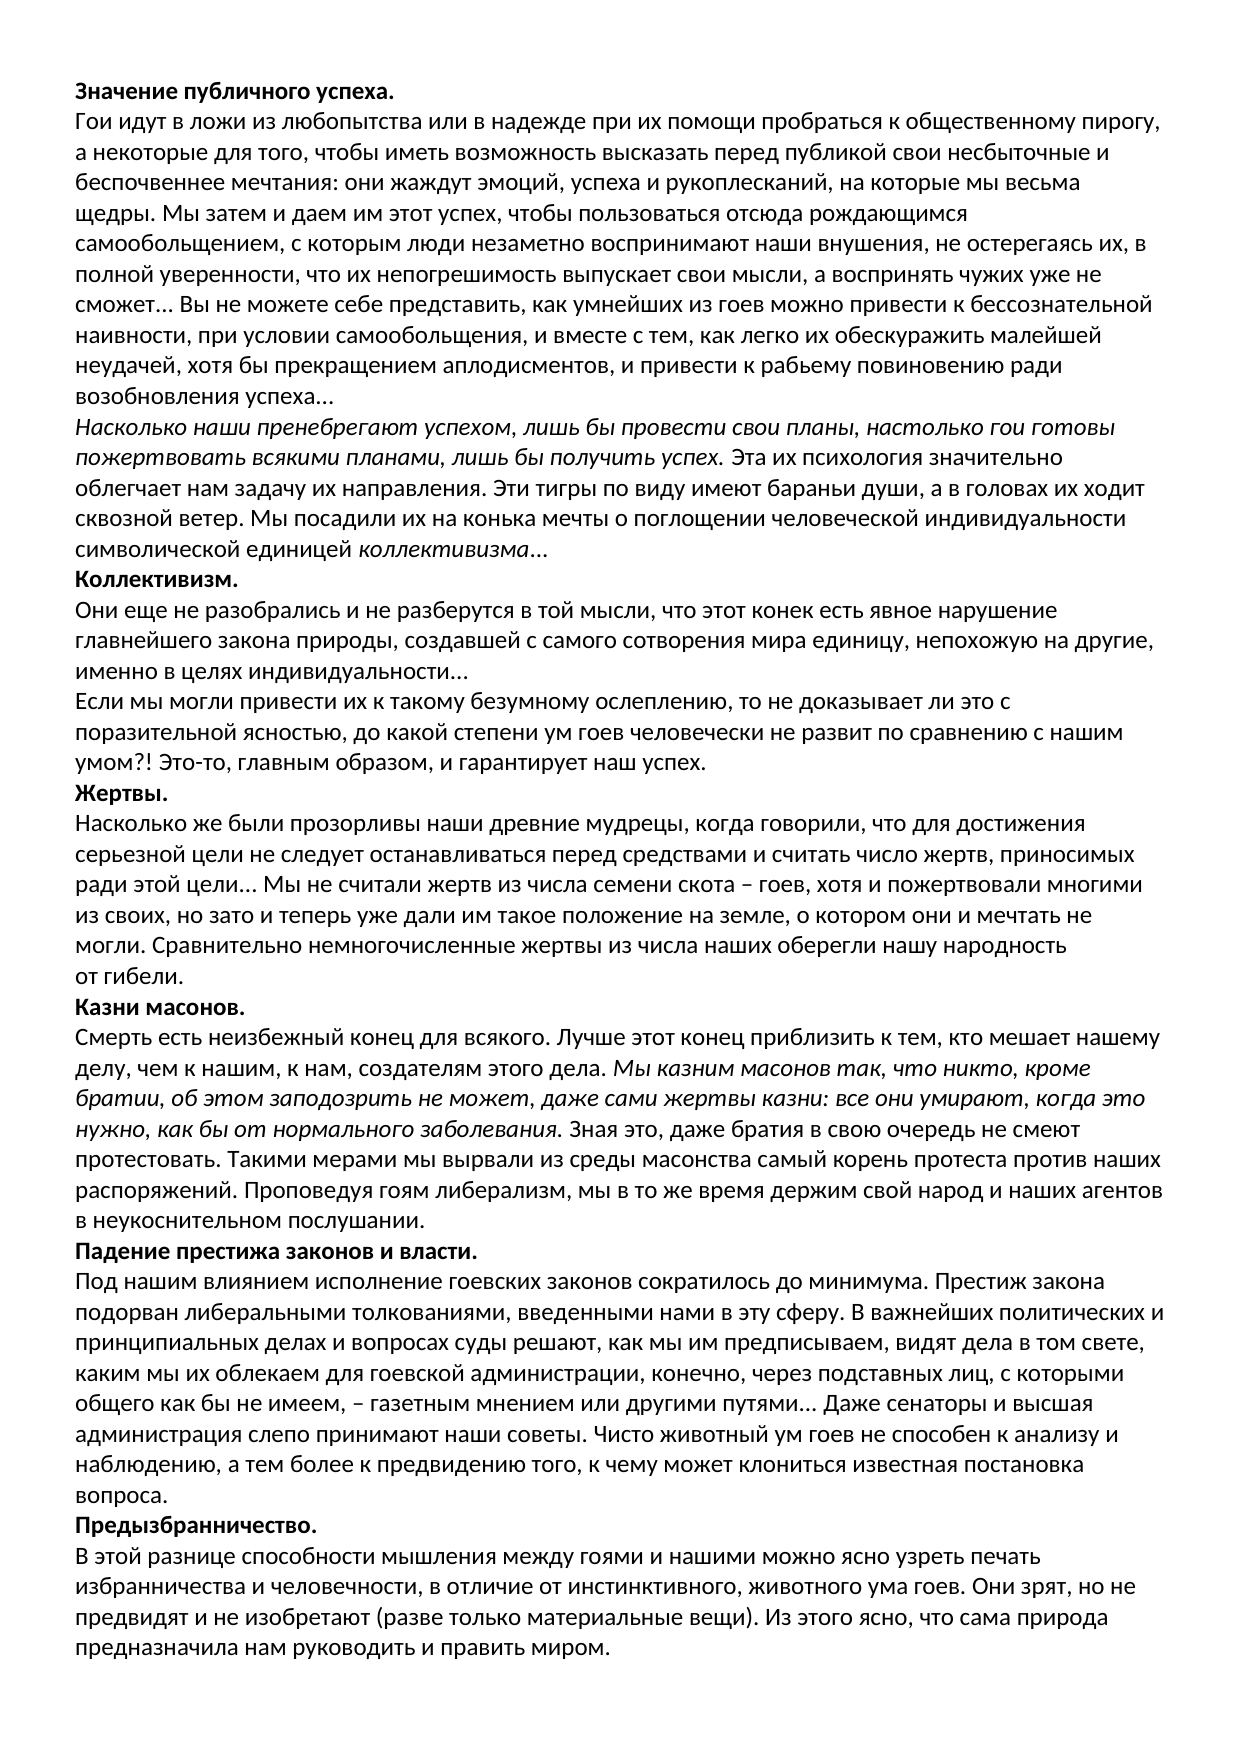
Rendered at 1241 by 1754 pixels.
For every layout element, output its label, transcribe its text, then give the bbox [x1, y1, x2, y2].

text Гои идут в ложи из любопытства или в надежде при их помощи пробраться к общественному пирогу, [75, 106, 1165, 136]
text нужно, как бы от нормального заболевания. Зная это, даже братия в свою очередь не смеют протестовать. Такими мерами мы вырвали из среды масонства самый корень протеста против наших распоряжений. Проповедуя гоям либерализм, мы в то же время держим свой народ и наших агентов в неукоснительном послушании. [75, 1113, 1165, 1235]
text Предызбранничество. [75, 1509, 1165, 1540]
text ради этой цели... Мы не считали жертв из числа семени скота – гоев, хотя и пожертвовали многими из своих, но зато и теперь уже дали им такое положение на земле, о котором они и мечтать не могли. Сравнительно немногочисленные жертвы из числа наших оберегли нашу народность [75, 868, 1165, 960]
text Если мы могли привести их к такому безумному ослеплению, то не доказывает ли это с поразительной ясностью, до какой степени ум гоев человечески не развит по сравнению с нашим умом?! Это-то, главным образом, и гарантирует наш успех. [75, 685, 1165, 777]
text Значение публичного успеха. [75, 75, 1165, 106]
text Насколько же были прозорливы наши древние мудрецы, когда говорили, что для достижения серьезной цели не следует останавливаться перед средствами и считать число жертв, приносимых [75, 807, 1165, 868]
text от гибели. [75, 960, 1165, 991]
text Падение престижа законов и власти. [75, 1235, 1165, 1265]
text Насколько наши пренебрегают успехом, лишь бы провести свои планы, настолько гои готовы пожертвовать всякими планами, лишь бы получить успех. Эта их психология значительно облегчает нам задачу их направления. Эти тигры по виду имеют бараньи души, а в головах их ходит сквозной ветер. Мы посадили их на конька мечты о поглощении человеческой индивидуальности [75, 411, 1165, 533]
text Казни масонов. [75, 991, 1165, 1021]
text Под нашим влиянием исполнение гоевских законов сократилось до минимума. Престиж закона подорван либеральными толкованиями, введенными нами в эту сферу. В важнейших политических и принципиальных делах и вопросах суды решают, как мы им предписываем, видят дела в том свете, каким мы их облекаем для гоевской администрации, конечно, через подставных лиц, с которыми общего как бы не имеем, – газетным мнением или другими путями... Даже сенаторы и высшая администрация слепо принимают наши советы. Чисто животный ум гоев не способен к анализу и наблюдению, а тем более к предвидению того, к чему может клониться известная постановка вопроса. [75, 1265, 1165, 1509]
text Жертвы. [75, 777, 1165, 807]
text В этой разнице способности мышления между гоями и нашими можно ясно узреть печать избранничества и человечности, в отличие от инстинктивного, животного ума гоев. Они зрят, но не предвидят и не изобретают (разве только материальные вещи). Из этого ясно, что сама природа предназначила нам руководить и править миром. [75, 1540, 1165, 1662]
text символической единицей коллективизма... [75, 533, 1165, 563]
text а некоторые для того, чтобы иметь возможность высказать перед публикой свои несбыточные и беспочвеннее мечтания: они жаждут эмоций, успеха и рукоплесканий, на которые мы весьма щедры. Мы затем и даем им этот успех, чтобы пользоваться отсюда рождающимся самообольщением, с которым люди незаметно воспринимают наши внушения, не остерегаясь их, в полной уверенности, что их непогрешимость выпускает свои мысли, а воспринять чужих уже не сможет... Вы не можете себе представить, как умнейших из гоев можно привести к бессознательной наивности, при условии самообольщения, и вместе с тем, как легко их обескуражить малейшей неудачей, хотя бы прекращением аплодисментов, и привести к рабьему повиновению ради возобновления успеха... [75, 136, 1165, 411]
text Коллективизм. [75, 563, 1165, 594]
text Они еще не разобрались и не разберутся в той мысли, что этот конек есть явное нарушение главнейшего закона природы, создавшей с самого сотворения мирa единицу, непохожую на другие, именно в целях индивидуальности... [75, 594, 1165, 685]
text Смерть есть неизбежный конец для всякого. Лучше этот конец приблизить к тем, кто мешает нашему делу, чем к нашим, к нам, создателям этого дела. Мы казним масонов так, что никто, кроме братии, об этом заподозрить не может, даже сами жертвы казни: все они умирают, когда это [75, 1021, 1165, 1113]
